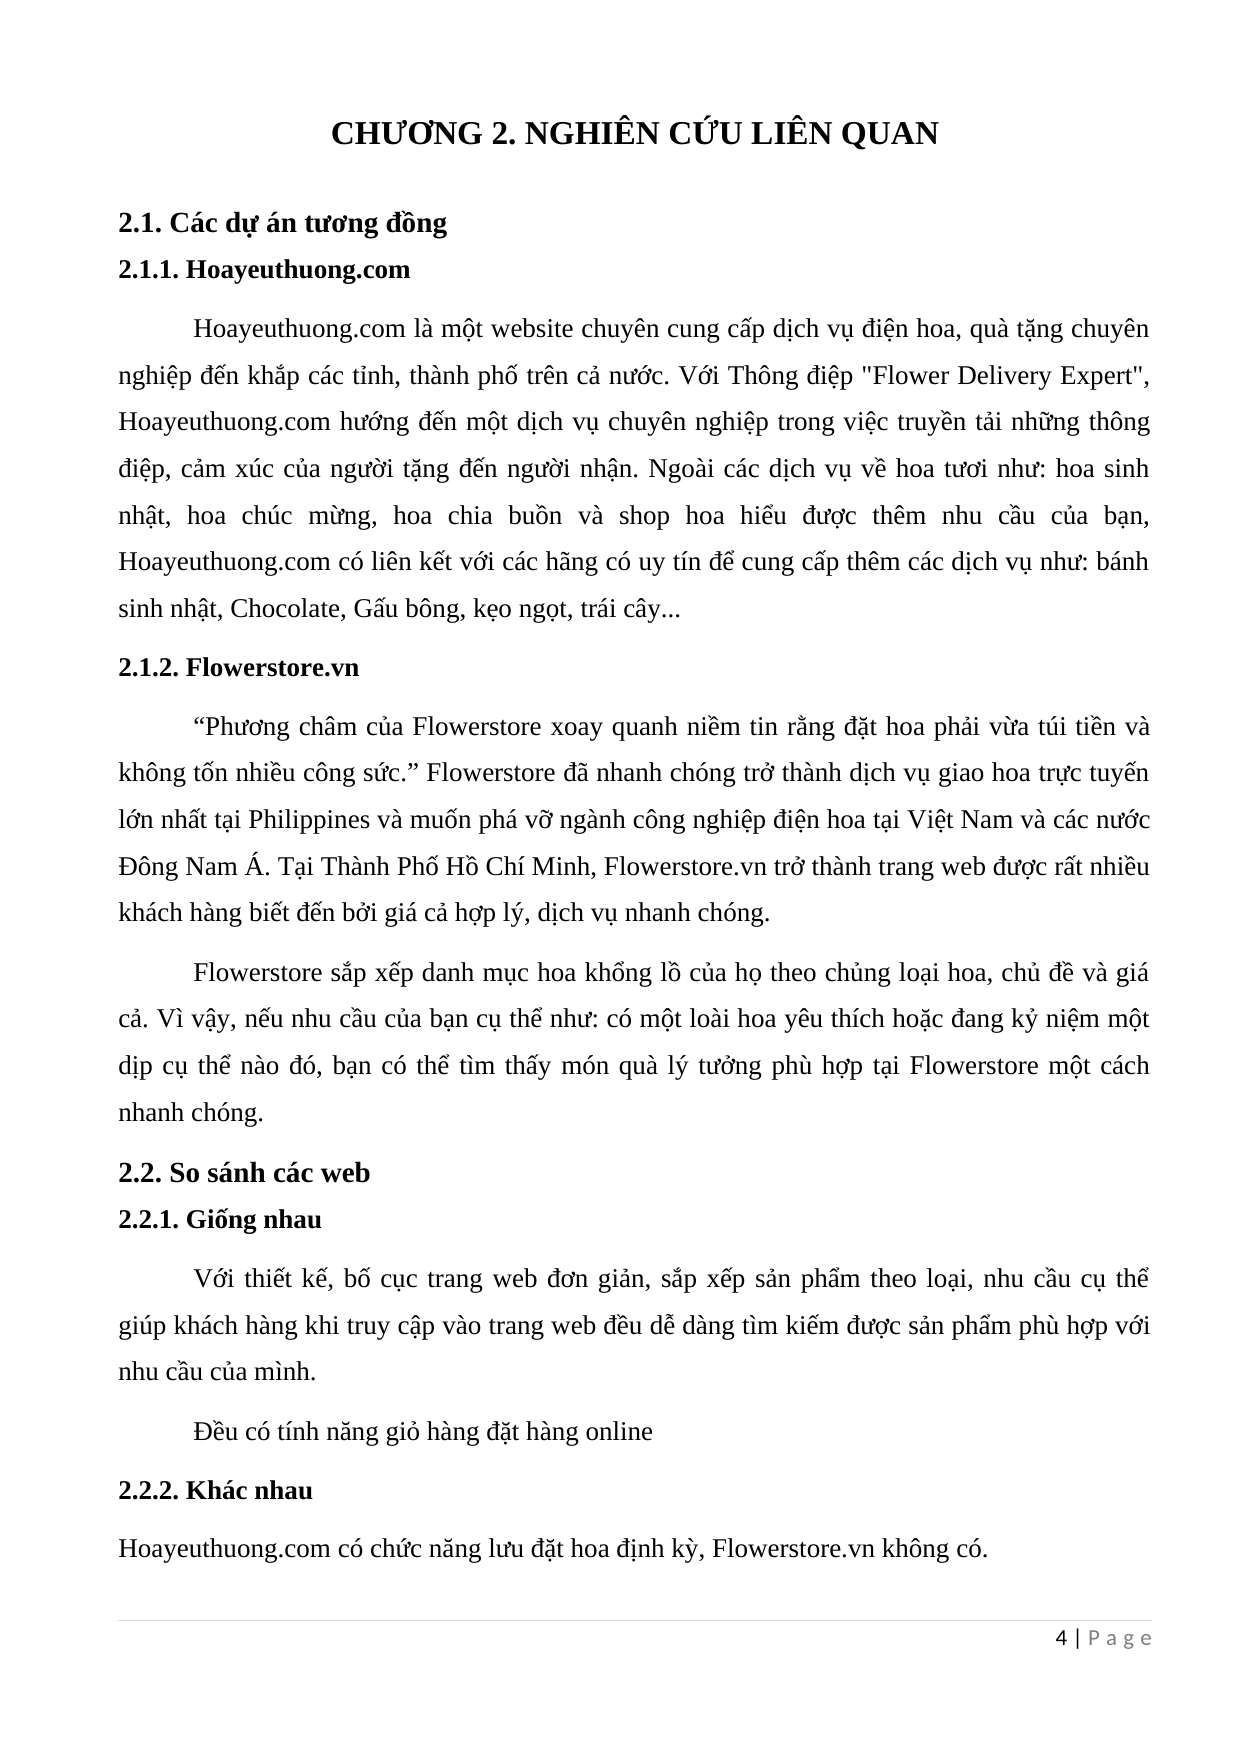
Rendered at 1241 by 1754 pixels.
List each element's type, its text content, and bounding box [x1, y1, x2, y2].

subtitle 2.2.2. Khác nhau [118, 1474, 1152, 1505]
text Flowerstore sắp xếp danh mục hoa khổng lồ của họ theo chủng loại hoa, chủ đề và giá cả. Vì vậy, nếu nhu cầu của bạn cụ thể như: có một loài hoa yêu thích hoặc đang kỷ niệm một dịp cụ thể nào đó, bạn có thể tìm thấy món quà lý tưởng phù hợp tại Flowerstore một cách nhanh chóng. [118, 956, 1152, 1127]
subtitle 2.1.1. Hoayeuthuong.com [118, 254, 1152, 285]
text Đều có tính năng giỏ hàng đặt hàng online [118, 1414, 1152, 1446]
subtitle 2.1. Các dự án tương đồng [118, 205, 1152, 238]
text “Phương châm của Flowerstore xoay quanh niềm tin rằng đặt hoa phải vừa túi tiền và không tốn nhiều công sức.” Flowerstore đã nhanh chóng trở thành dịch vụ giao hoa trực tuyến lớn nhất tại Philippines và muốn phá vỡ ngành công nghiệp điện hoa tại Việt Nam và các nước Đông Nam Á. Tại Thành Phố Hồ Chí Minh, Flowerstore.vn trở thành trang web được rất nhiều khách hàng biết đến bởi giá cả hợp lý, dịch vụ nhanh chóng. [118, 710, 1152, 928]
subtitle 2.2. So sánh các web [118, 1155, 1152, 1188]
text Hoayeuthuong.com có chức năng lưu đặt hoa định kỳ, Flowerstore.vn không có. [118, 1532, 1152, 1563]
text Với thiết kế, bố cục trang web đơn giản, sắp xếp sản phẩm theo loại, nhu cầu cụ thể giúp khách hàng khi truy cập vào trang web đều dễ dàng tìm kiếm được sản phẩm phù hợp với nhu cầu của mình. [118, 1262, 1152, 1387]
subtitle 2.2.1. Giống nhau [118, 1203, 1152, 1235]
subtitle 2.1.2. Flowerstore.vn [118, 651, 1152, 682]
subtitle CHƯƠNG 2. NGHIÊN CỨU LIÊN QUAN [118, 114, 1152, 152]
text Hoayeuthuong.com là một website chuyên cung cấp dịch vụ điện hoa, quà tặng chuyên nghiệp đến khắp các tỉnh, thành phố trên cả nước. Với Thông điệp "Flower Delivery Expert", Hoayeuthuong.com hướng đến một dịch vụ chuyên nghiệp trong việc truyền tải những thông điệp, cảm xúc của người tặng đến người nhận. Ngoài các dịch vụ về hoa tươi như: hoa sinh nhật, hoa chúc mừng, hoa chia buồn và shop hoa hiểu được thêm nhu cầu của bạn, Hoayeuthuong.com có liên kết với các hãng có uy tín để cung cấp thêm các dịch vụ như: bánh sinh nhật, Chocolate, Gấu bông, kẹo ngọt, trái cây... [118, 312, 1152, 623]
